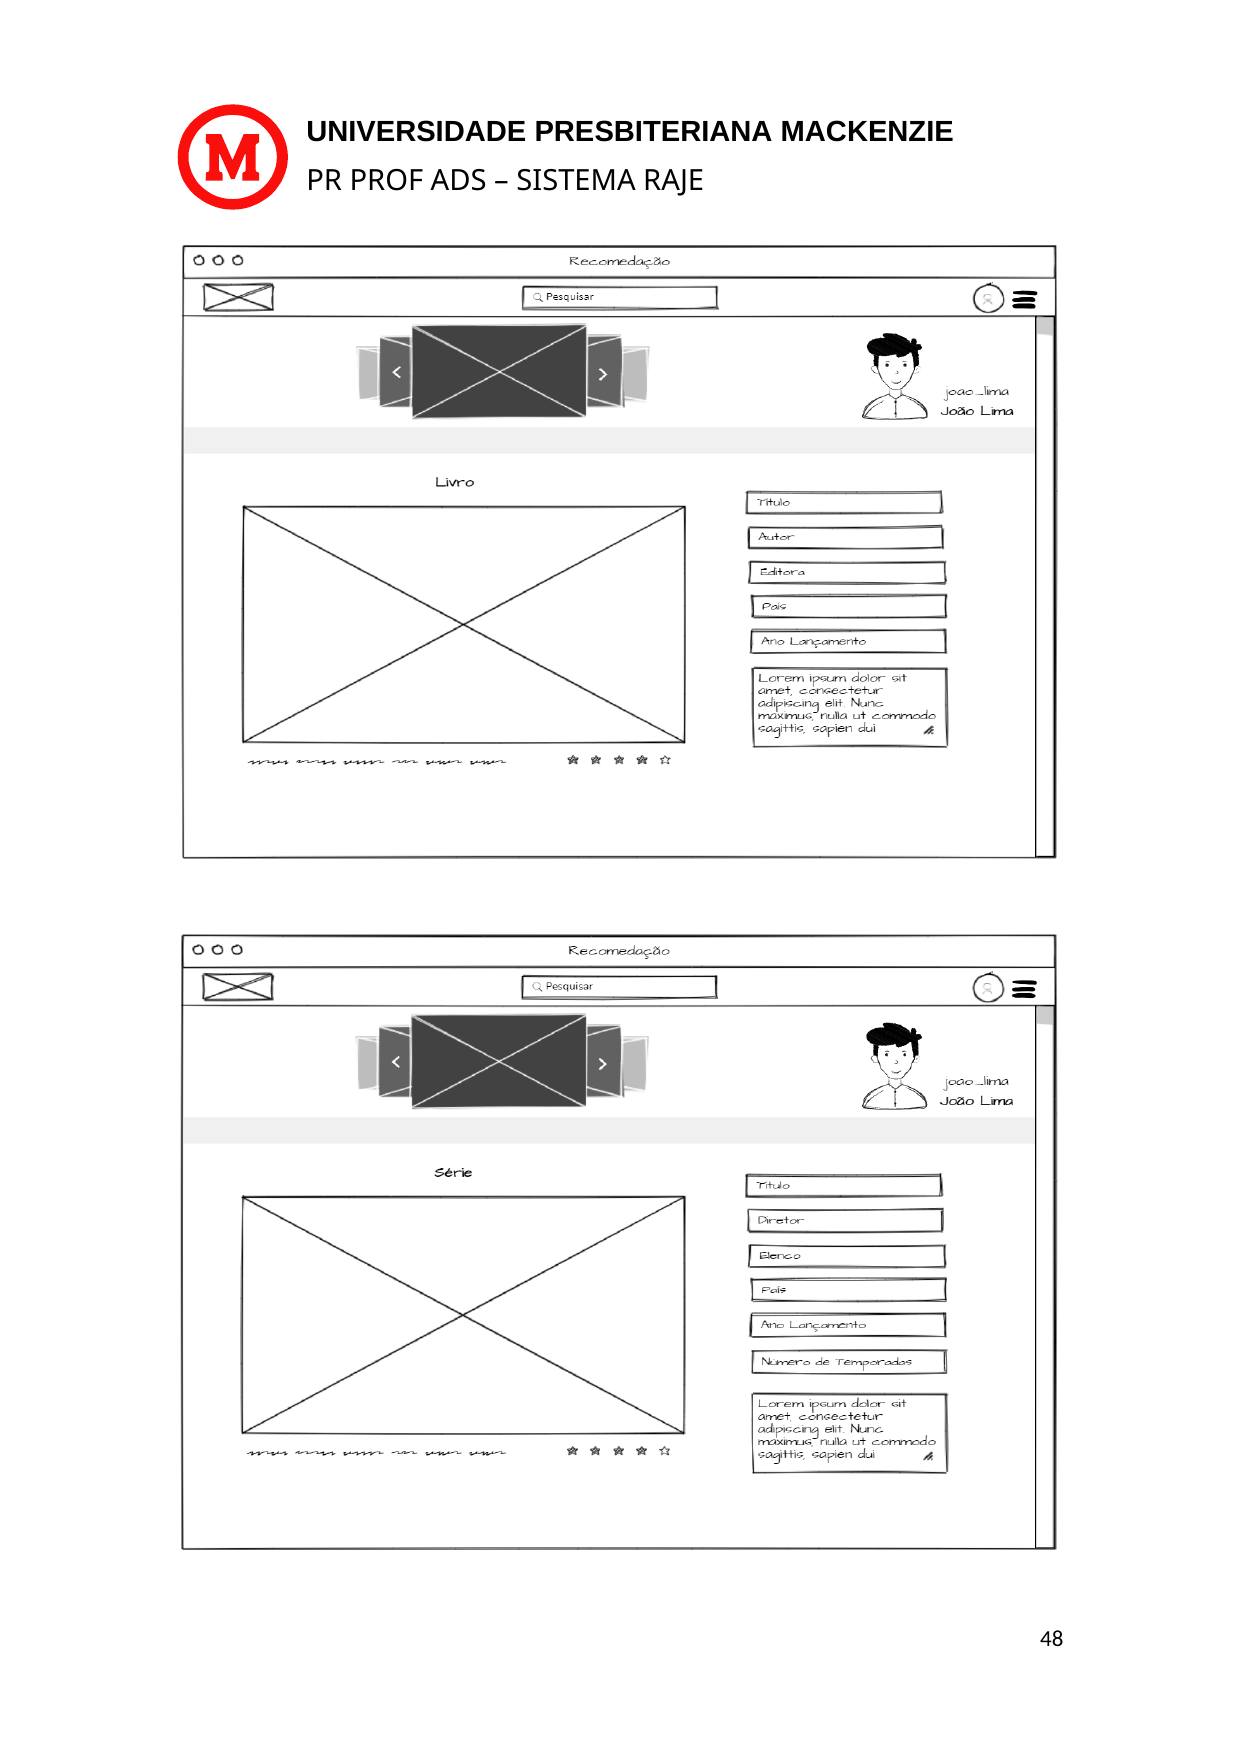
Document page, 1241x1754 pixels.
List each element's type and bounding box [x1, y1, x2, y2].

picture [177, 241, 1062, 862]
picture [177, 931, 1060, 1552]
